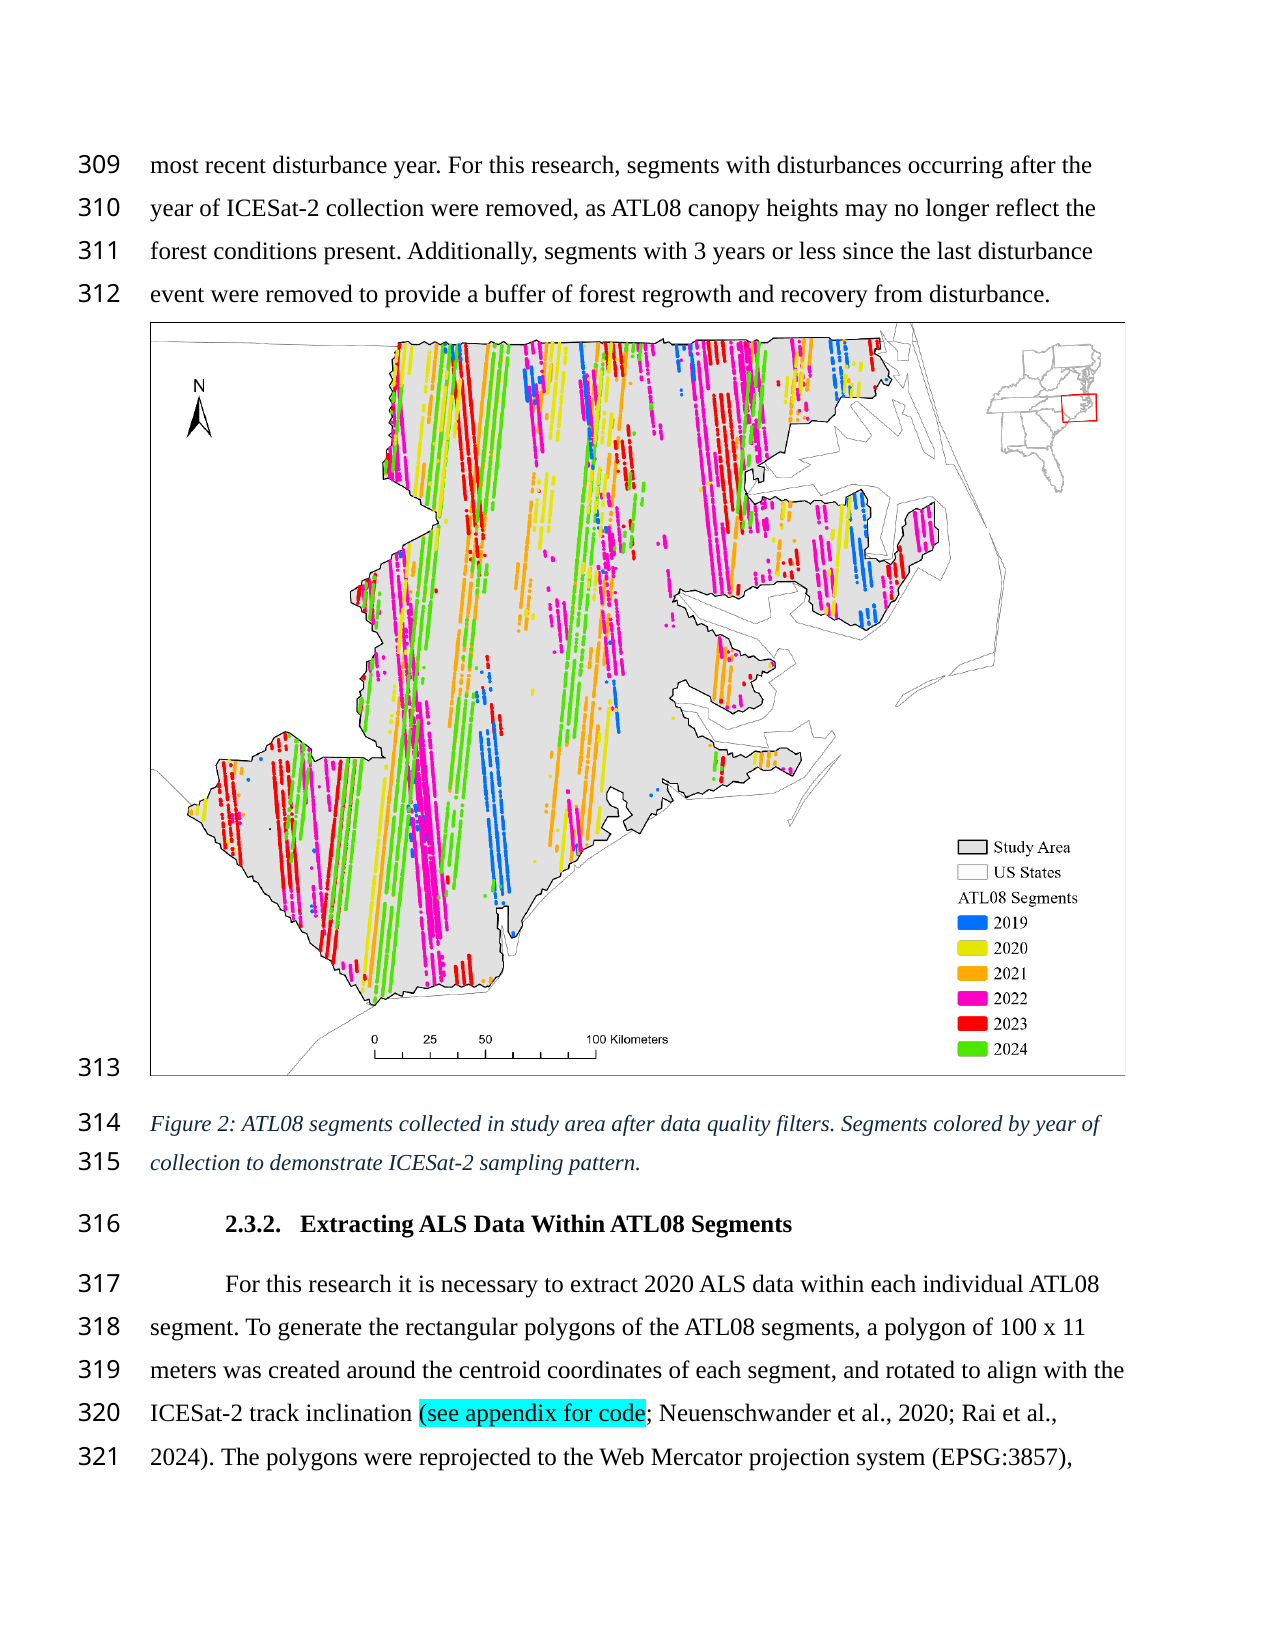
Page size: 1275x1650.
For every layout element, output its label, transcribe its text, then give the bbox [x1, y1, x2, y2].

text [150, 1269, 1125, 1470]
picture [150, 322, 1125, 1076]
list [150, 150, 1125, 308]
text Figure 2: ATL08 segments collected in study area after data quality filters. Segments colored by year of collection to demonstrate ICESat-2 sampling pattern. [150, 1109, 1125, 1175]
list Extracting ALS Data Within ATL08 Segments [225, 1209, 1125, 1238]
